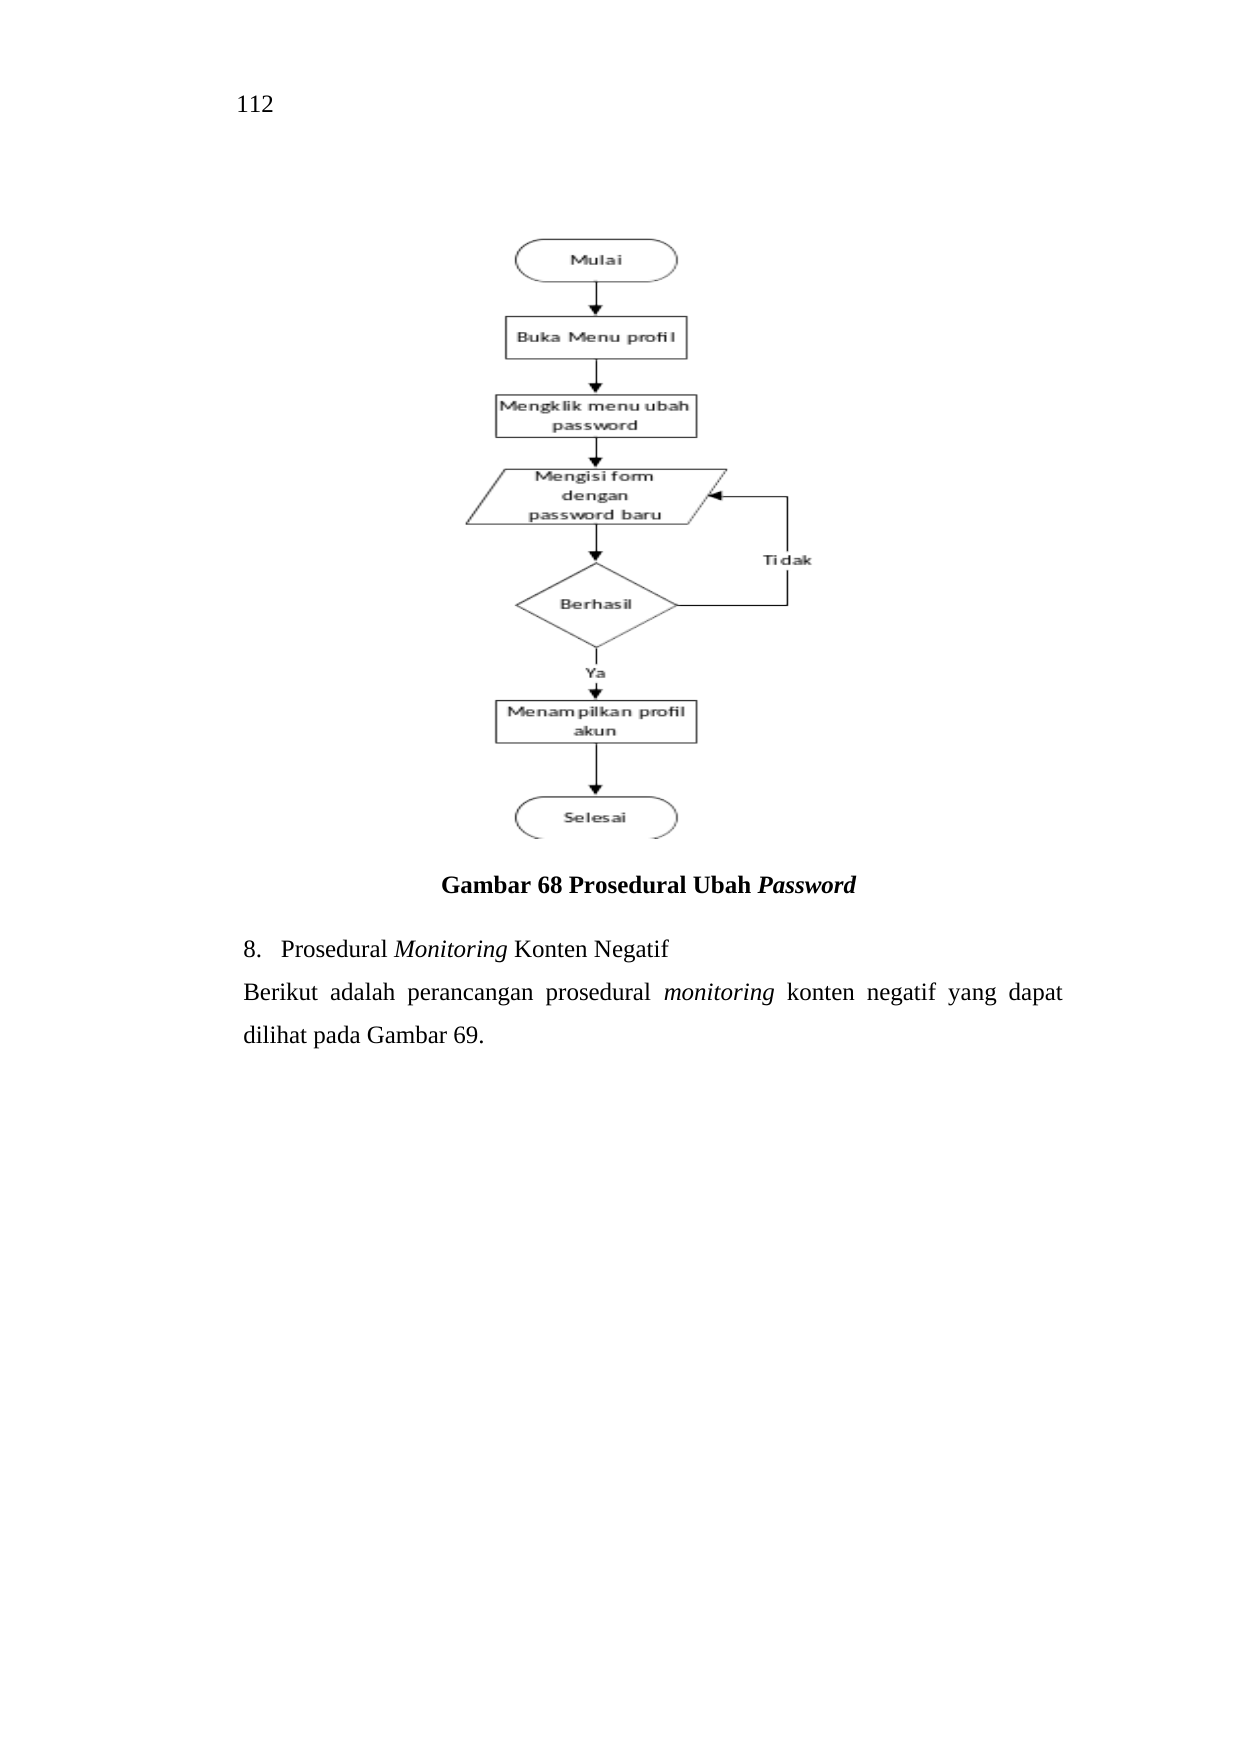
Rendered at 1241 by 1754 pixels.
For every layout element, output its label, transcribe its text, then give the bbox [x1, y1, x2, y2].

list Prosedural Monitoring Konten Negatif [243, 934, 1063, 963]
text Gambar 68 Prosedural Ubah Password [236, 870, 1063, 899]
text Berikut adalah perancangan prosedural monitoring konten negatif yang dapat dilihat pada Gambar 69. [243, 977, 1063, 1049]
